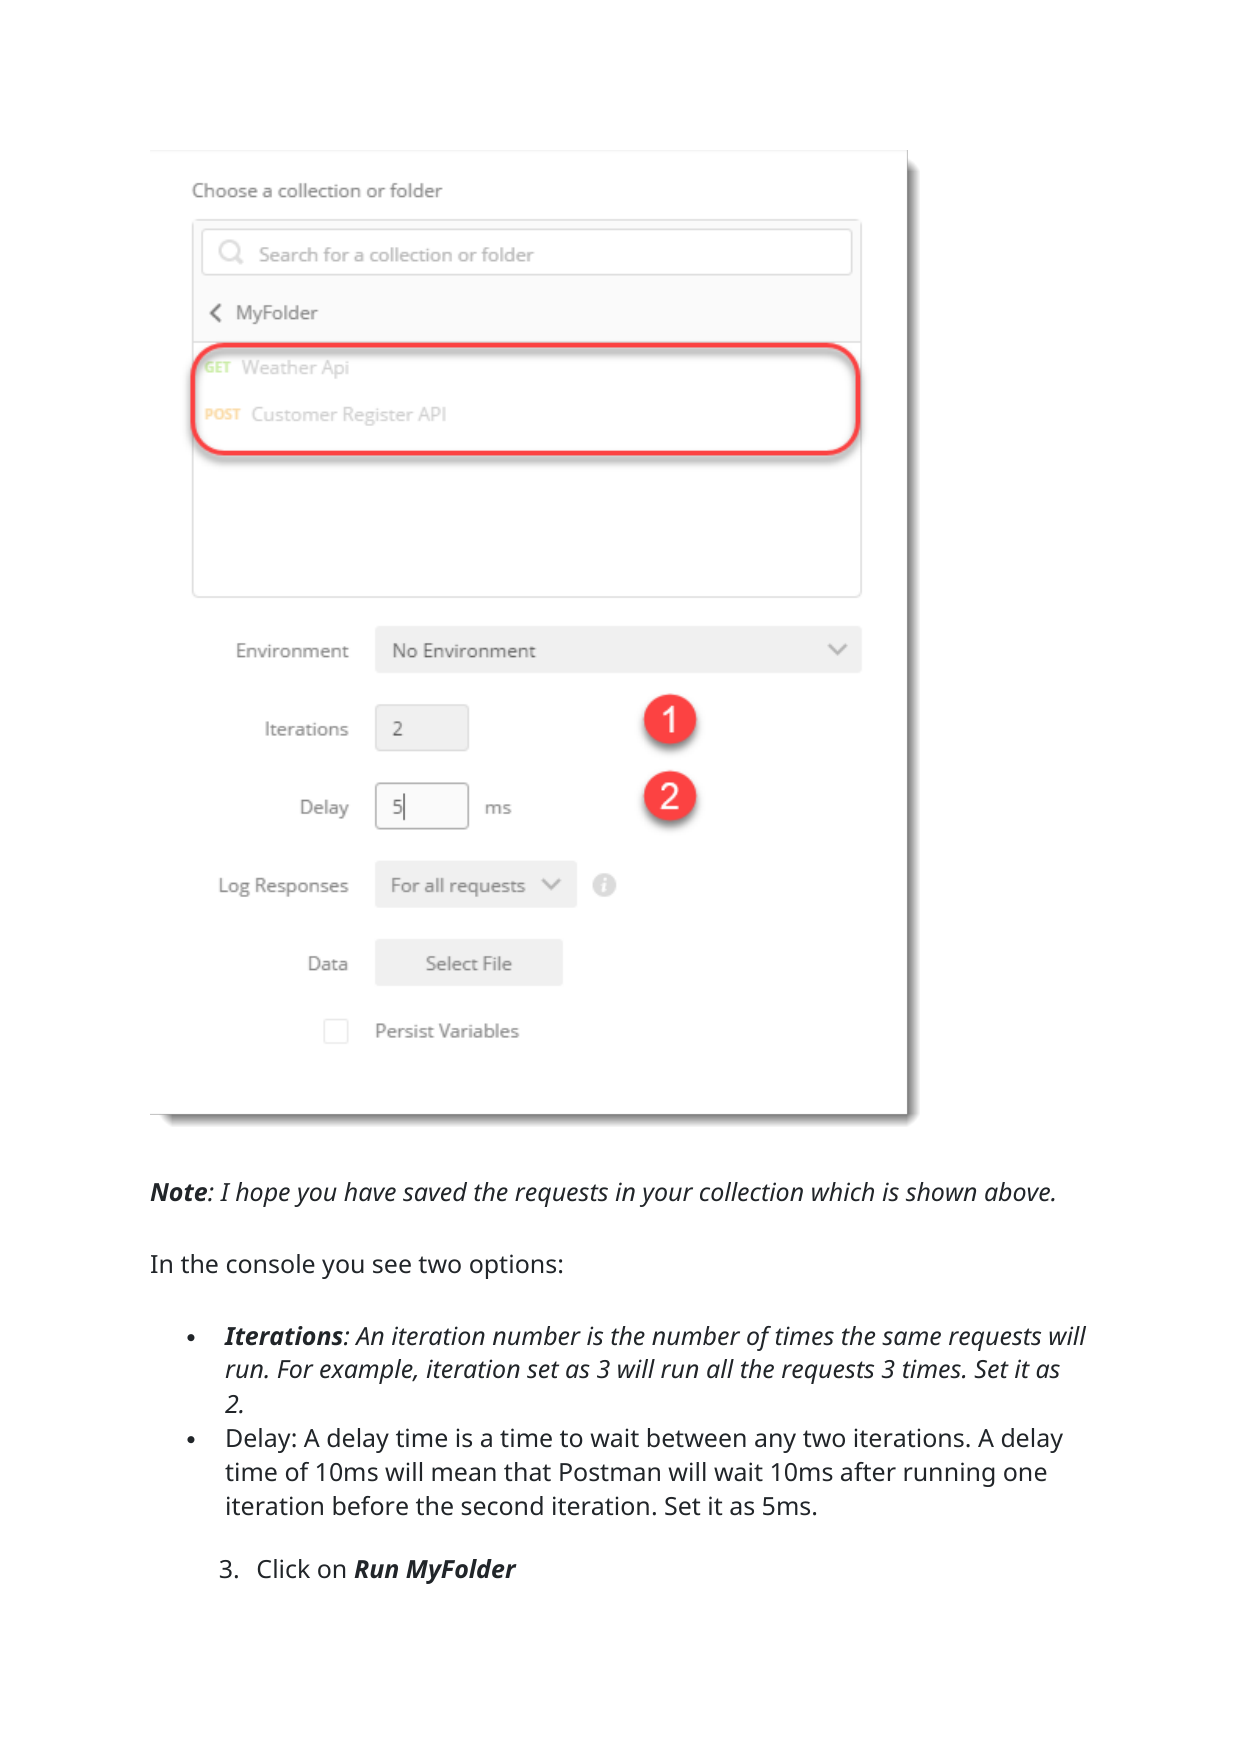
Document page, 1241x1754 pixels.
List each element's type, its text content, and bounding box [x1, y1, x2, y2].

text Note: I hope you have saved the requests in your collection which is shown above. [150, 1175, 1090, 1209]
text In the console you see two options: [150, 1247, 1090, 1281]
list Delay: A delay time is a time to wait between any two iterations. A delay time of 10ms will mean that Postman will wait 10ms after running one iteration before the second iteration. Set it as 5ms. [187, 1420, 1090, 1522]
list Click on Run MyFolder [219, 1552, 1090, 1586]
list Iterations: An iteration number is the number of times the same requests will run. For example, iteration set as 3 will run all the requests 3 times. Set it as 2. [187, 1318, 1090, 1420]
picture [150, 150, 931, 1138]
